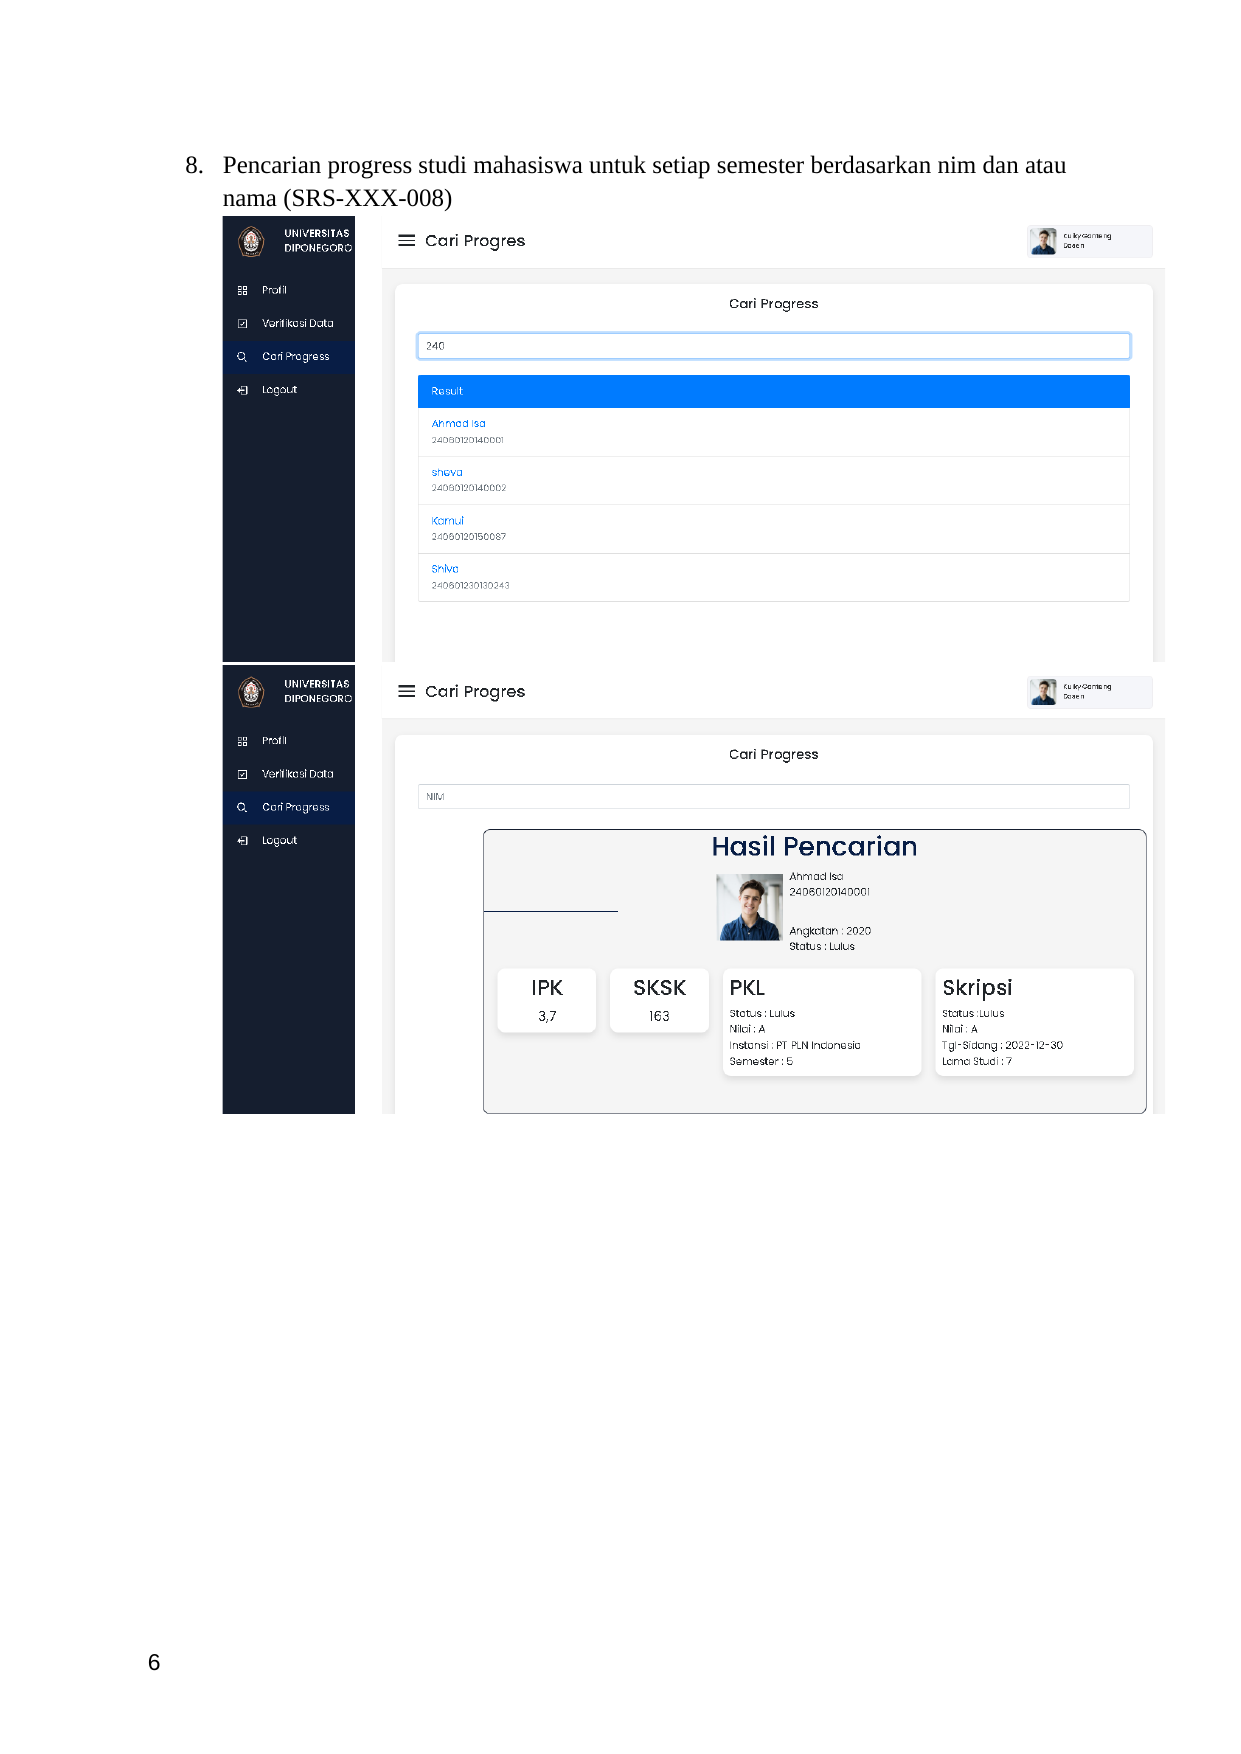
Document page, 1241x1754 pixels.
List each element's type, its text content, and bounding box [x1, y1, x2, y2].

text nama (SRS-XXX-008) [223, 183, 1090, 212]
picture [222, 665, 1166, 1114]
picture [222, 216, 1166, 662]
list Pencarian progress studi mahasiswa untuk setiap semester berdasarkan nim dan atau [185, 150, 1090, 179]
